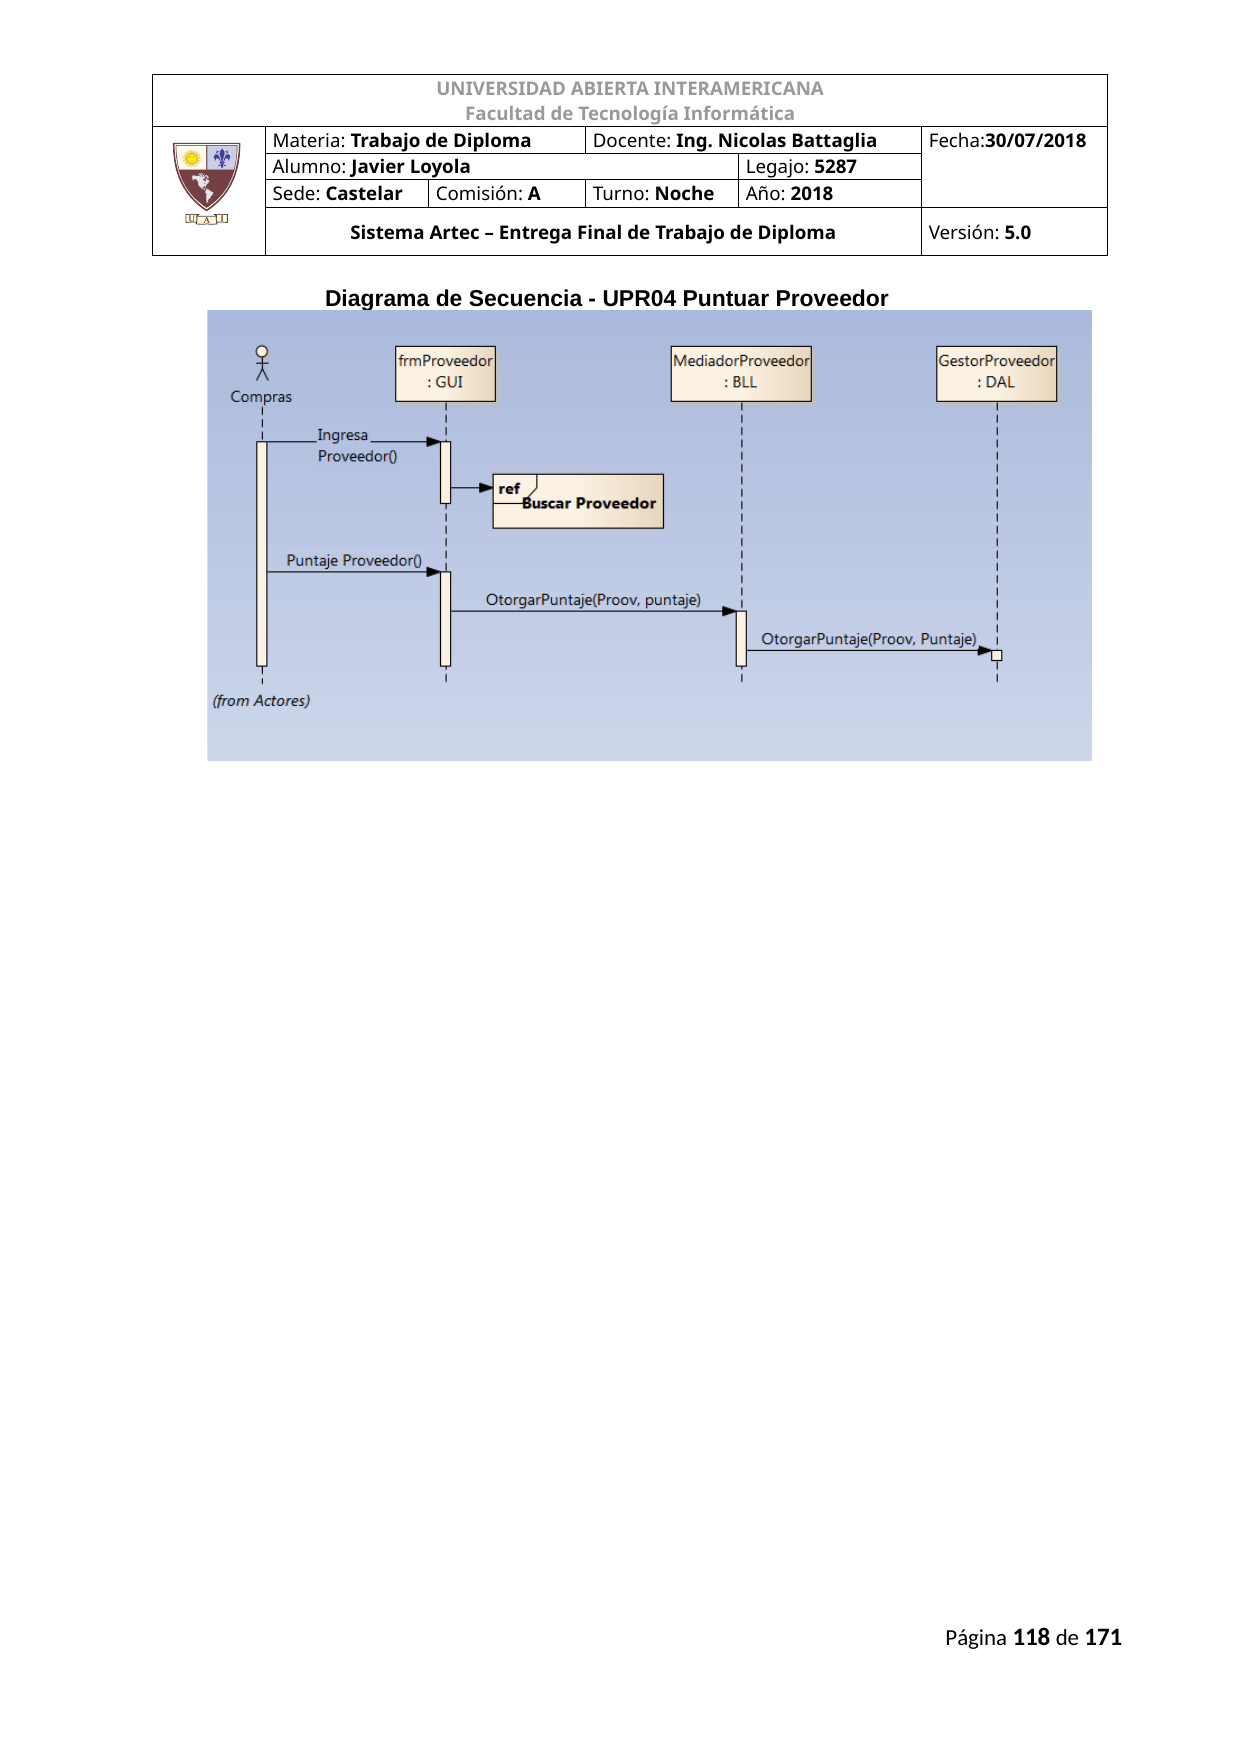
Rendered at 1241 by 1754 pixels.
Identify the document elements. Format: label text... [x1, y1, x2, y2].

picture [157, 136, 257, 228]
text Diagrama de Secuencia - UPR04 Puntuar Proveedor [325, 284, 1122, 311]
picture [207, 310, 1092, 761]
